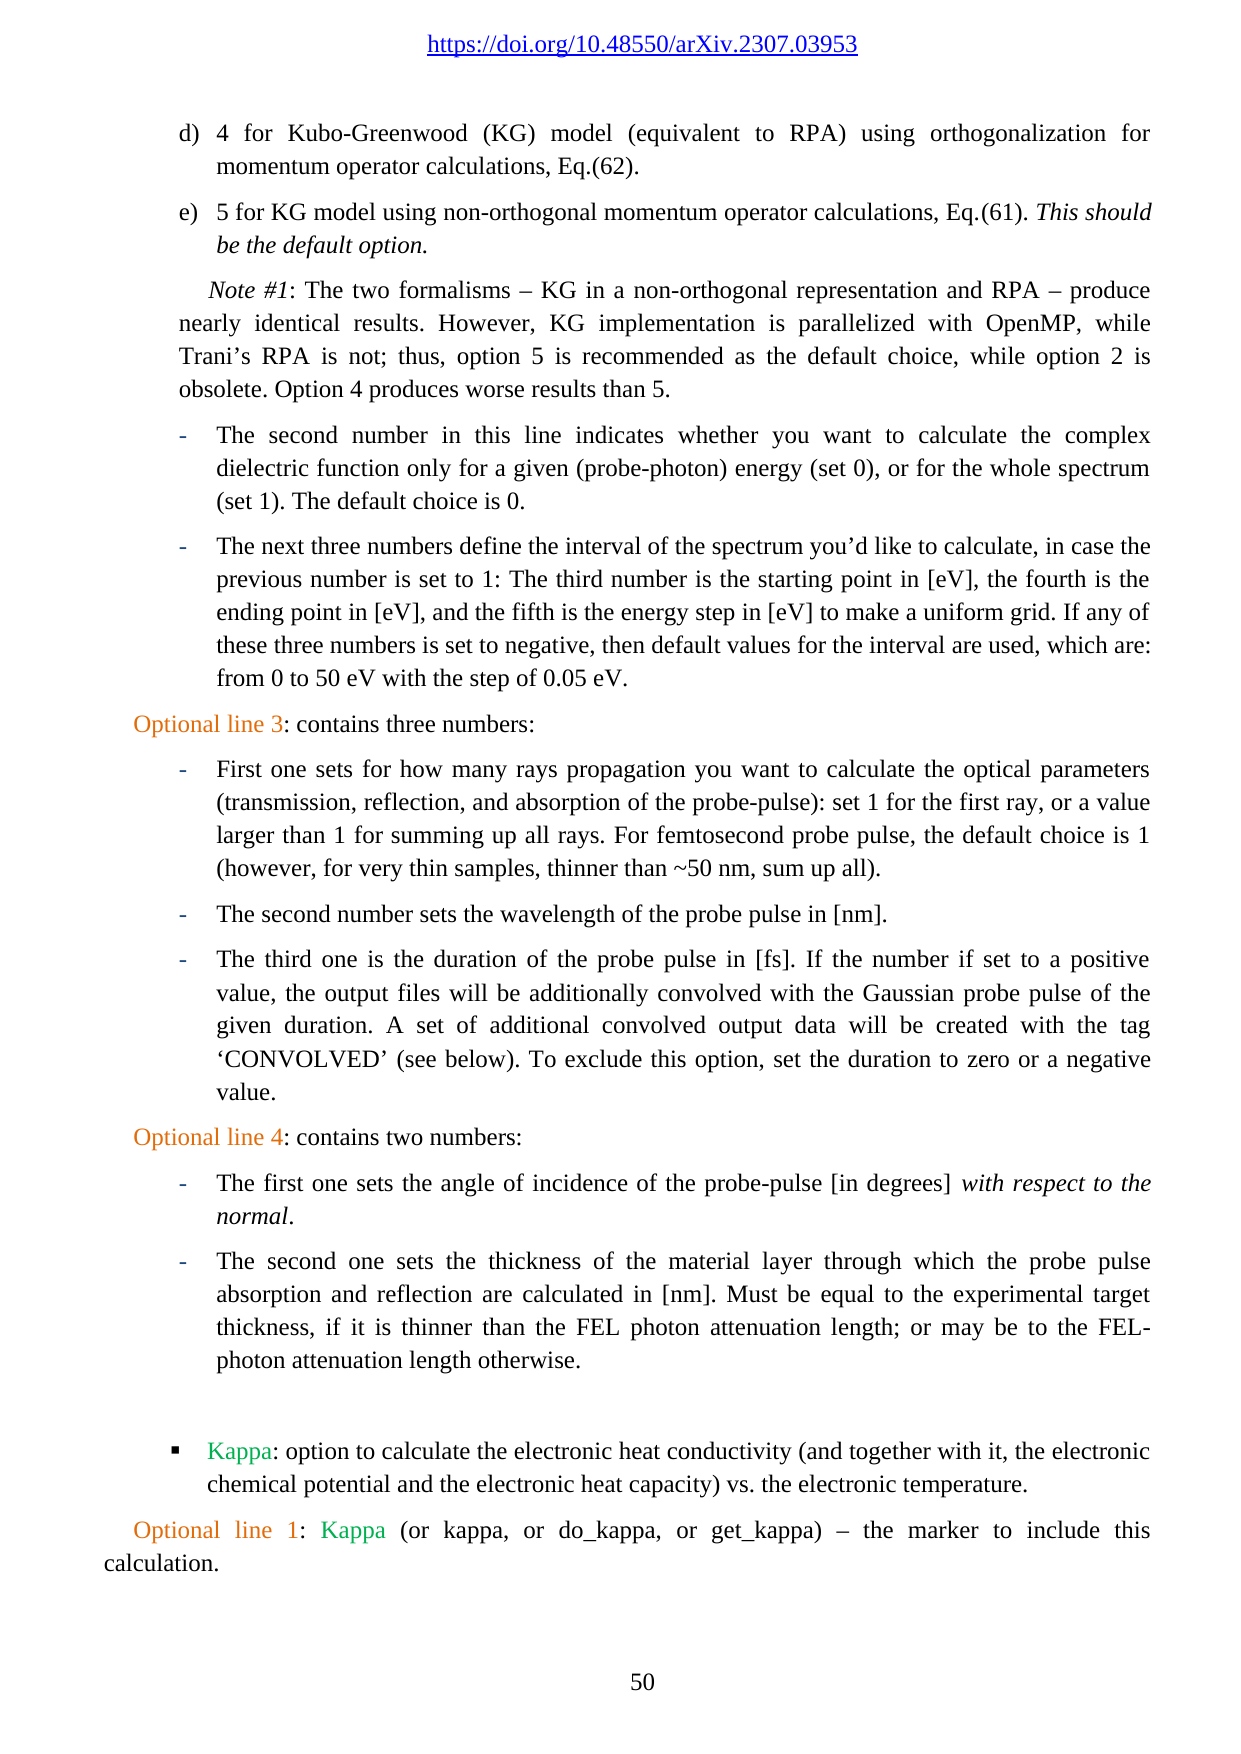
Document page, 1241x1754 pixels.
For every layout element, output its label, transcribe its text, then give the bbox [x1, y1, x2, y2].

list 4 for Kubo-Greenwood (KG) model (equivalent to RPA) using orthogonalization for momentum operator calculations, Eq.(62). [178, 118, 1152, 180]
list The first one sets the angle of incidence of the probe-pulse [in degrees] with respect to the normal. [178, 1168, 1152, 1229]
text Note #1: The two formalisms – KG in a non-orthogonal representation and RPA – produce nearly identical results. However, KG implementation is parallelized with OpenMP, while Trani’s RPA is not; thus, option 5 is recommended as the default choice, while option 2 is obsolete. Option 4 produces worse results than 5. [178, 275, 1152, 403]
text Optional line 1: Kappa (or kappa, or do_kappa, or get_kappa) – the marker to include this calculation. [103, 1515, 1152, 1577]
list 5 for KG model using non-orthogonal momentum operator calculations, Eq.(61). This should be the default option. [178, 197, 1152, 258]
list The second number sets the wavelength of the probe pulse in [nm]. [178, 899, 1152, 928]
list The third one is the duration of the probe pulse in [fs]. If the number if set to a positive value, the output files will be additionally convolved with the Gaussian probe pulse of the given duration. A set of additional convolved output data will be created with the tag ‘CONVOLVED’ (see below). To exclude this option, set the duration to zero or a negative value. [178, 944, 1152, 1105]
list First one sets for how many rays propagation you want to calculate the optical parameters (transmission, reflection, and absorption of the probe-pulse): set 1 for the first ray, or a value larger than 1 for summing up all rays. For femtosecond probe pulse, the default choice is 1 (however, for very thin samples, thinner than ~50 nm, sum up all). [178, 754, 1152, 882]
text Optional line 3: contains three numbers: [103, 709, 1152, 738]
list The second one sets the thickness of the material layer through which the probe pulse absorption and reflection are calculated in [nm]. Must be equal to the experimental target thickness, if it is thinner than the FEL photon attenuation length; or may be to the FEL-photon attenuation length otherwise. [178, 1246, 1152, 1374]
text Optional line 4: contains two numbers: [103, 1122, 1152, 1151]
list The next three numbers define the interval of the spectrum you’d like to calculate, in case the previous number is set to 1: The third number is the starting point in [eV], the fourth is the ending point in [eV], and the fifth is the energy step in [eV] to make a uniform grid. If any of these three numbers is set to negative, then default values for the interval are used, which are: from 0 to 50 eV with the step of 0.05 eV. [178, 531, 1152, 692]
list Kappa: option to calculate the electronic heat conductivity (and together with it, the electronic chemical potential and the electronic heat capacity) vs. the electronic temperature. [169, 1436, 1152, 1498]
list The second number in this line indicates whether you want to calculate the complex dielectric function only for a given (probe-photon) energy (set 0), or for the whole spectrum (set 1). The default choice is 0. [178, 420, 1152, 514]
